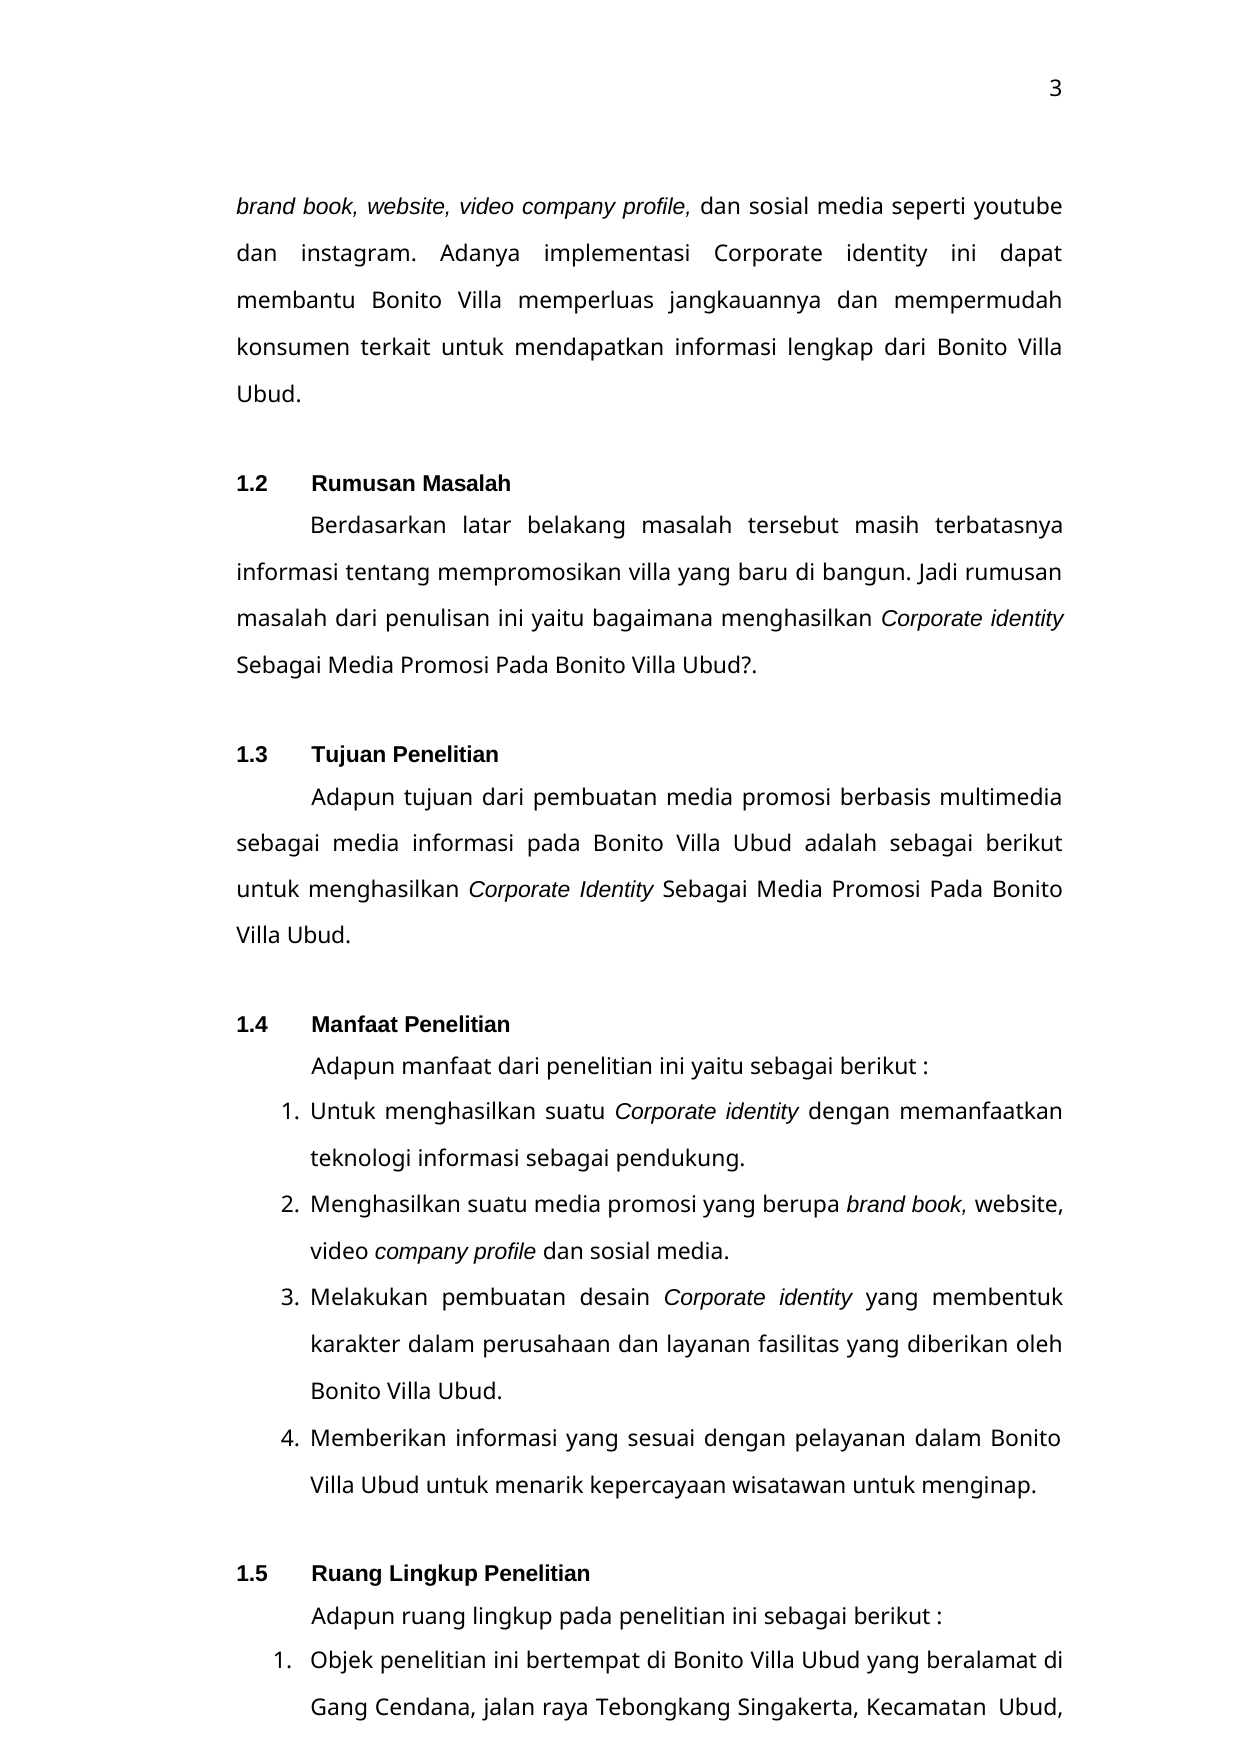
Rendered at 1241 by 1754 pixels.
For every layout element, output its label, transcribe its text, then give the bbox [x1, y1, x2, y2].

text Adapun tujuan dari pembuatan media promosi berbasis multimedia sebagai media informasi pada Bonito Villa Ubud adalah sebagai berikut untuk menghasilkan Corporate Identity Sebagai Media Promosi Pada Bonito Villa Ubud. [236, 780, 1063, 950]
text Adapun ruang lingkup pada penelitian ini sebagai berikut : [311, 1599, 1178, 1631]
text 3 [164, 72, 1063, 103]
subtitle Rumusan Masalah [236, 469, 1178, 496]
list Menghasilkan suatu media promosi yang berupa brand book, website, video company profile dan sosial media. [281, 1188, 1064, 1266]
list Melakukan pembuatan desain Corporate identity yang membentuk karakter dalam perusahaan dan layanan fasilitas yang diberikan oleh Bonito Villa Ubud. [281, 1281, 1063, 1406]
text Berdasarkan latar belakang masalah tersebut masih terbatasnya informasi tentang mempromosikan villa yang baru di bangun. Jadi rumusan masalah dari penulisan ini yaitu bagaimana menghasilkan Corporate identity Sebagai Media Promosi Pada Bonito Villa Ubud?. [236, 509, 1063, 681]
subtitle Manfaat Penelitian [236, 1011, 1178, 1037]
text Adapun manfaat dari penelitian ini yaitu sebagai berikut : [311, 1050, 1178, 1081]
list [273, 1644, 1063, 1722]
subtitle Tujuan Penelitian [236, 741, 1178, 767]
list Untuk menghasilkan suatu Corporate identity dengan memanfaatkan teknologi informasi sebagai pendukung. [281, 1094, 1063, 1173]
text brand book, website, video company profile, dan sosial media seperti youtube dan instagram. Adanya implementasi Corporate identity ini dapat membantu Bonito Villa memperluas jangkauannya dan mempermudah konsumen terkait untuk mendapatkan informasi lengkap dari Bonito Villa Ubud. [236, 190, 1063, 409]
subtitle Ruang Lingkup Penelitian [236, 1560, 1178, 1587]
list Memberikan informasi yang sesuai dengan pelayanan dalam Bonito Villa Ubud untuk menarik kepercayaan wisatawan untuk menginap. [281, 1422, 1062, 1500]
